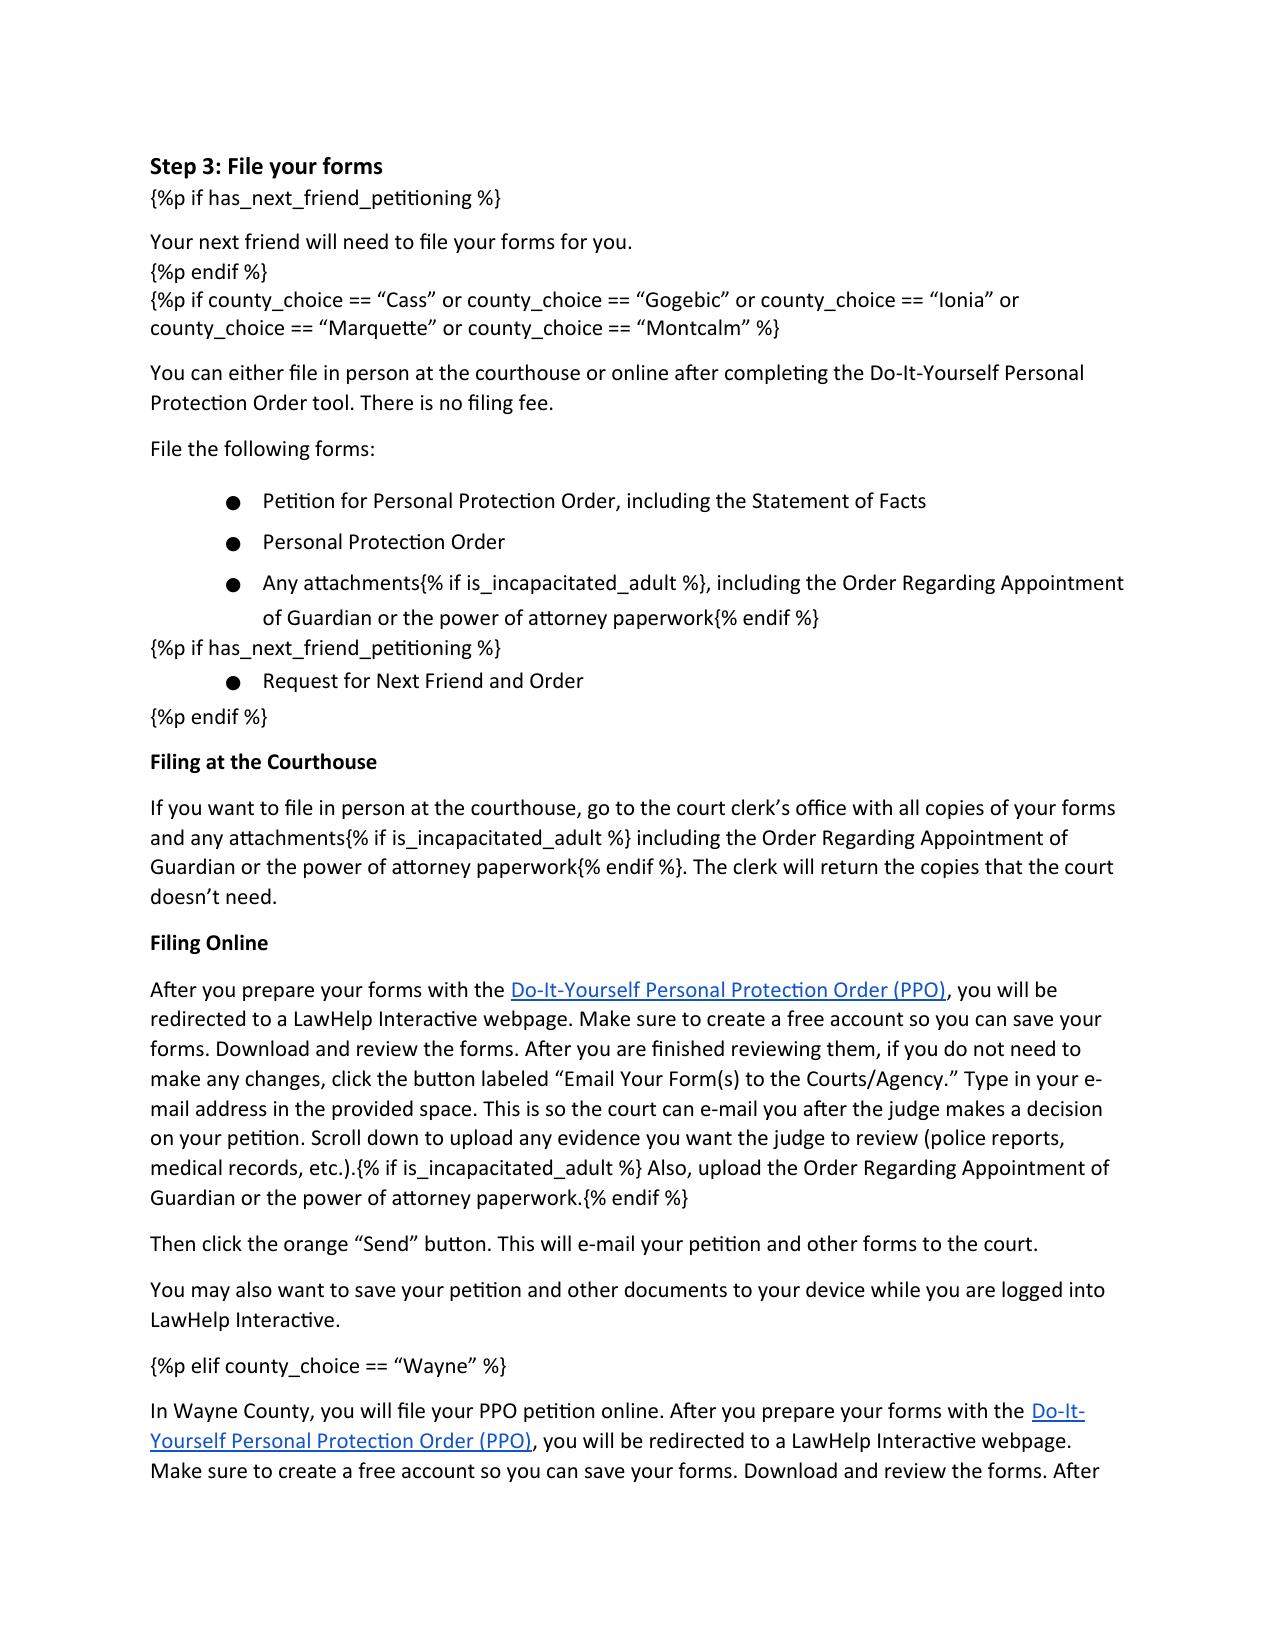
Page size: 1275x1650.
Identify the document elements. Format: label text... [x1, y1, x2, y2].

text {%p if county_choice == “Cass” or county_choice == “Gogebic” or county_choice == “Ionia” or county_choice == “Marquette” or county_choice == “Montcalm” %} [150, 285, 1125, 341]
list Petition for Personal Protection Order, including the Statement of Facts [225, 481, 1125, 519]
text {%p endif %} [150, 257, 1125, 285]
list Request for Next Friend and Order [225, 661, 1125, 699]
text File the following forms: [150, 434, 1125, 462]
text You may also want to save your petition and other documents to your device while you are logged into LawHelp Interactive. [150, 1275, 1125, 1333]
list Any attachments{% if is_incapacitated_adult %}, including the Order Regarding Appointment of Guardian or the power of attorney paperwork{% endif %} [225, 563, 1125, 631]
text If you want to file in person at the courthouse, go to the court clerk’s office with all copies of your forms and any attachments{% if is_incapacitated_adult %} including the Order Regarding Appointment of Guardian or the power of attorney paperwork{% endif %}. The clerk will return the copies that the court doesn’t need. [150, 793, 1125, 910]
text {%p endif %} [150, 702, 1125, 730]
text {%p if has_next_friend_petitioning %} [150, 633, 1125, 661]
subtitle Step 3: File your forms [150, 150, 1125, 181]
text {%p elif county_choice == “Wayne” %} [150, 1351, 1125, 1379]
text Your next friend will need to file your forms for you. [150, 227, 1125, 255]
text Then click the orange “Send” button. This will e-mail your petition and other forms to the court. [150, 1229, 1125, 1257]
text {%p if has_next_friend_petitioning %} [150, 183, 1125, 211]
text Filing at the Courthouse [150, 747, 1125, 775]
text You can either file in person at the courthouse or online after completing the Do-It-Yourself Personal Protection Order tool. There is no filing fee. [150, 358, 1125, 416]
text Filing Online [150, 928, 1125, 957]
text After you prepare your forms with the Do-It-Yourself Personal Protection Order (PPO), you will be redirected to a LawHelp Interactive webpage. Make sure to create a free account so you can save your forms. Download and review the forms. After you are finished reviewing them, if you do not need to make any changes, click the button labeled “Email Your Form(s) to the Courts/Agency.” Type in your e-mail address in the provided space. This is so the court can e-mail you after the judge makes a decision on your petition. Scroll down to upload any evidence you want the judge to review (police reports, medical records, etc.).{% if is_incapacitated_adult %} Also, upload the Order Regarding Appointment of Guardian or the power of attorney paperwork.{% endif %} [150, 975, 1125, 1211]
list Personal Protection Order [225, 522, 1125, 560]
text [150, 1396, 1125, 1484]
